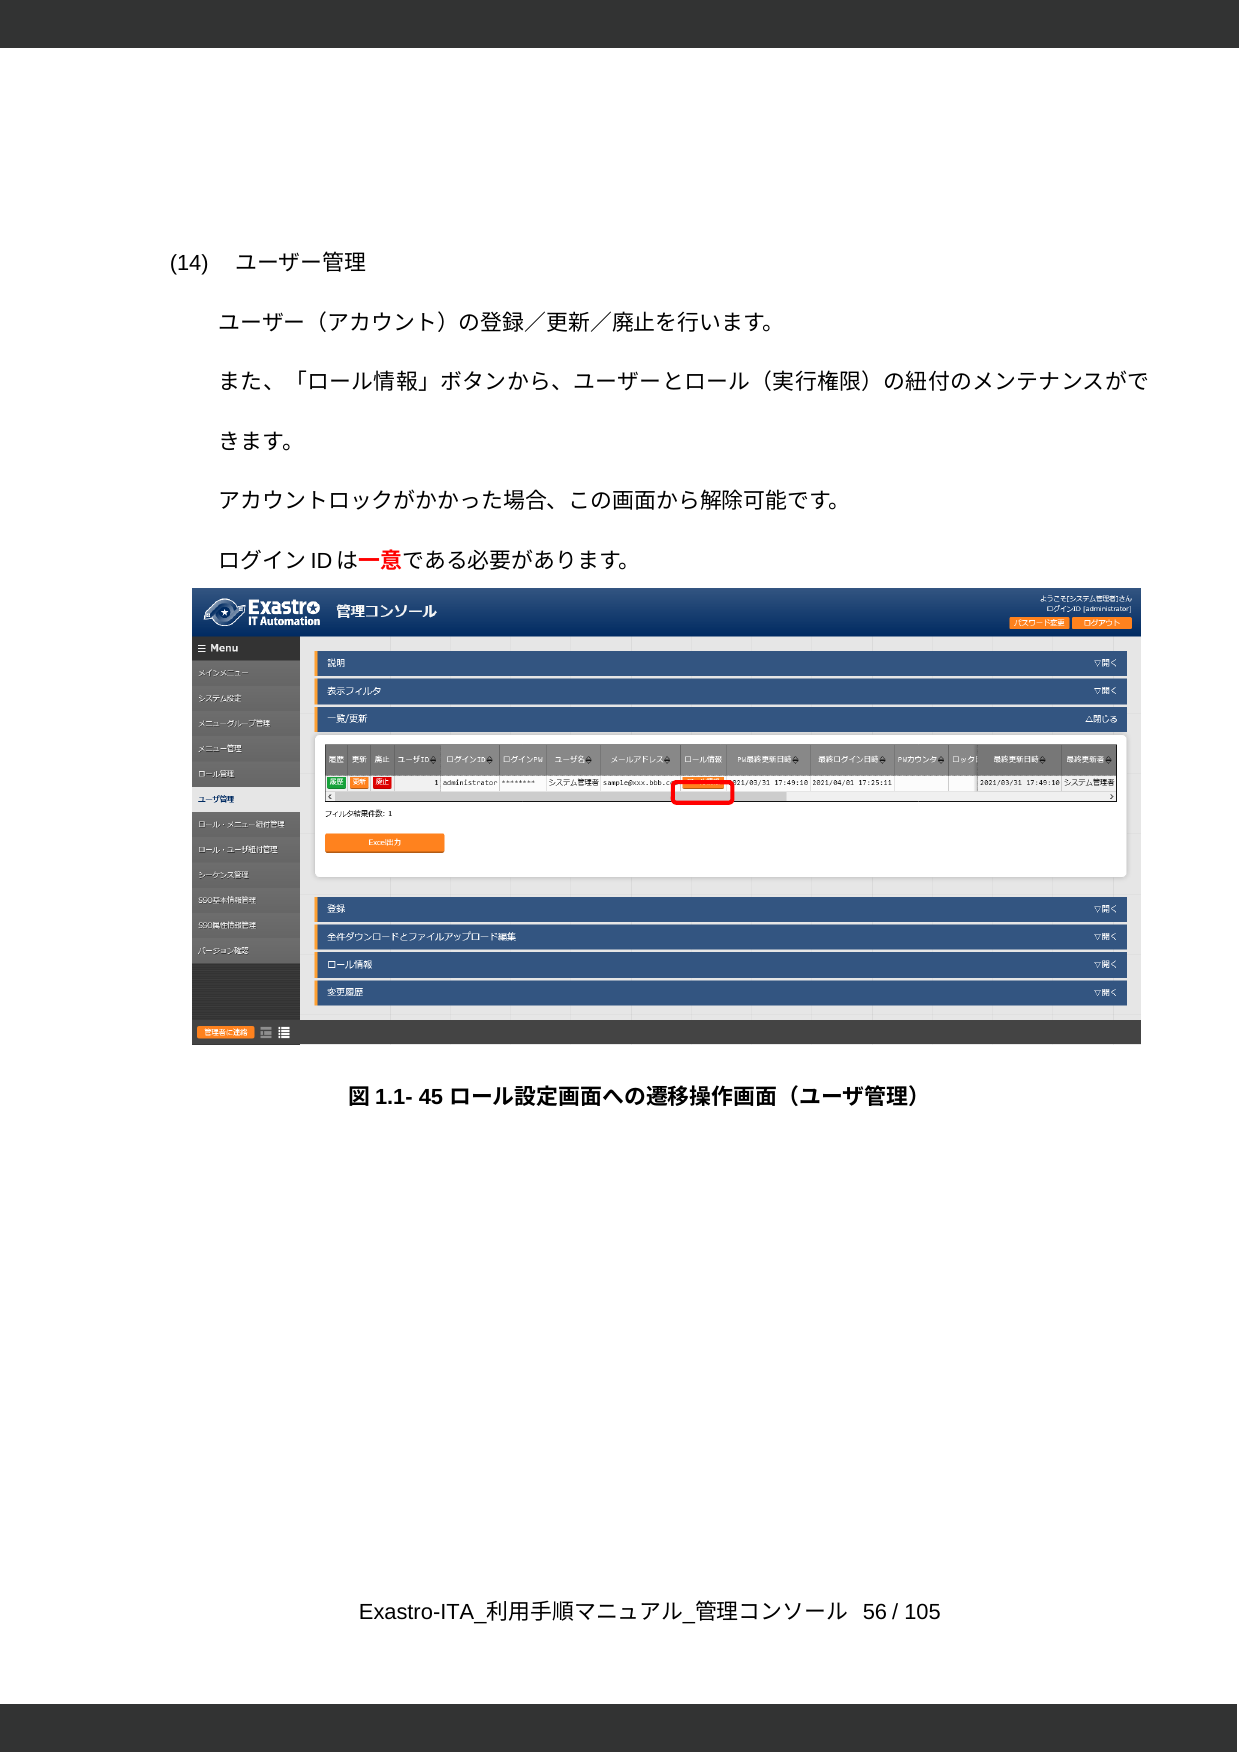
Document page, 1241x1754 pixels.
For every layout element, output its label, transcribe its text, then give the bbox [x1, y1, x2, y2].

text また、「ロール情報」ボタンから、ユーザーとロール（実行権限）の紐付のメンテナンスができます。 [218, 350, 1152, 469]
picture [192, 588, 1141, 1045]
text アカウントロックがかかった場合、この画面から解除可能です。 [218, 469, 1152, 529]
picture [0, 0, 1239, 48]
text ログインIDは一意である必要があります。 [218, 529, 1152, 589]
text ユーザー（アカウント）の登録／更新／廃止を行います。 [218, 291, 1152, 350]
subtitle ユーザー管理 [169, 231, 1130, 291]
picture [0, 1704, 1237, 1752]
text 図 1.1- 45 ロール設定画面への遷移操作画面（ユーザ管理） [148, 1065, 1130, 1125]
